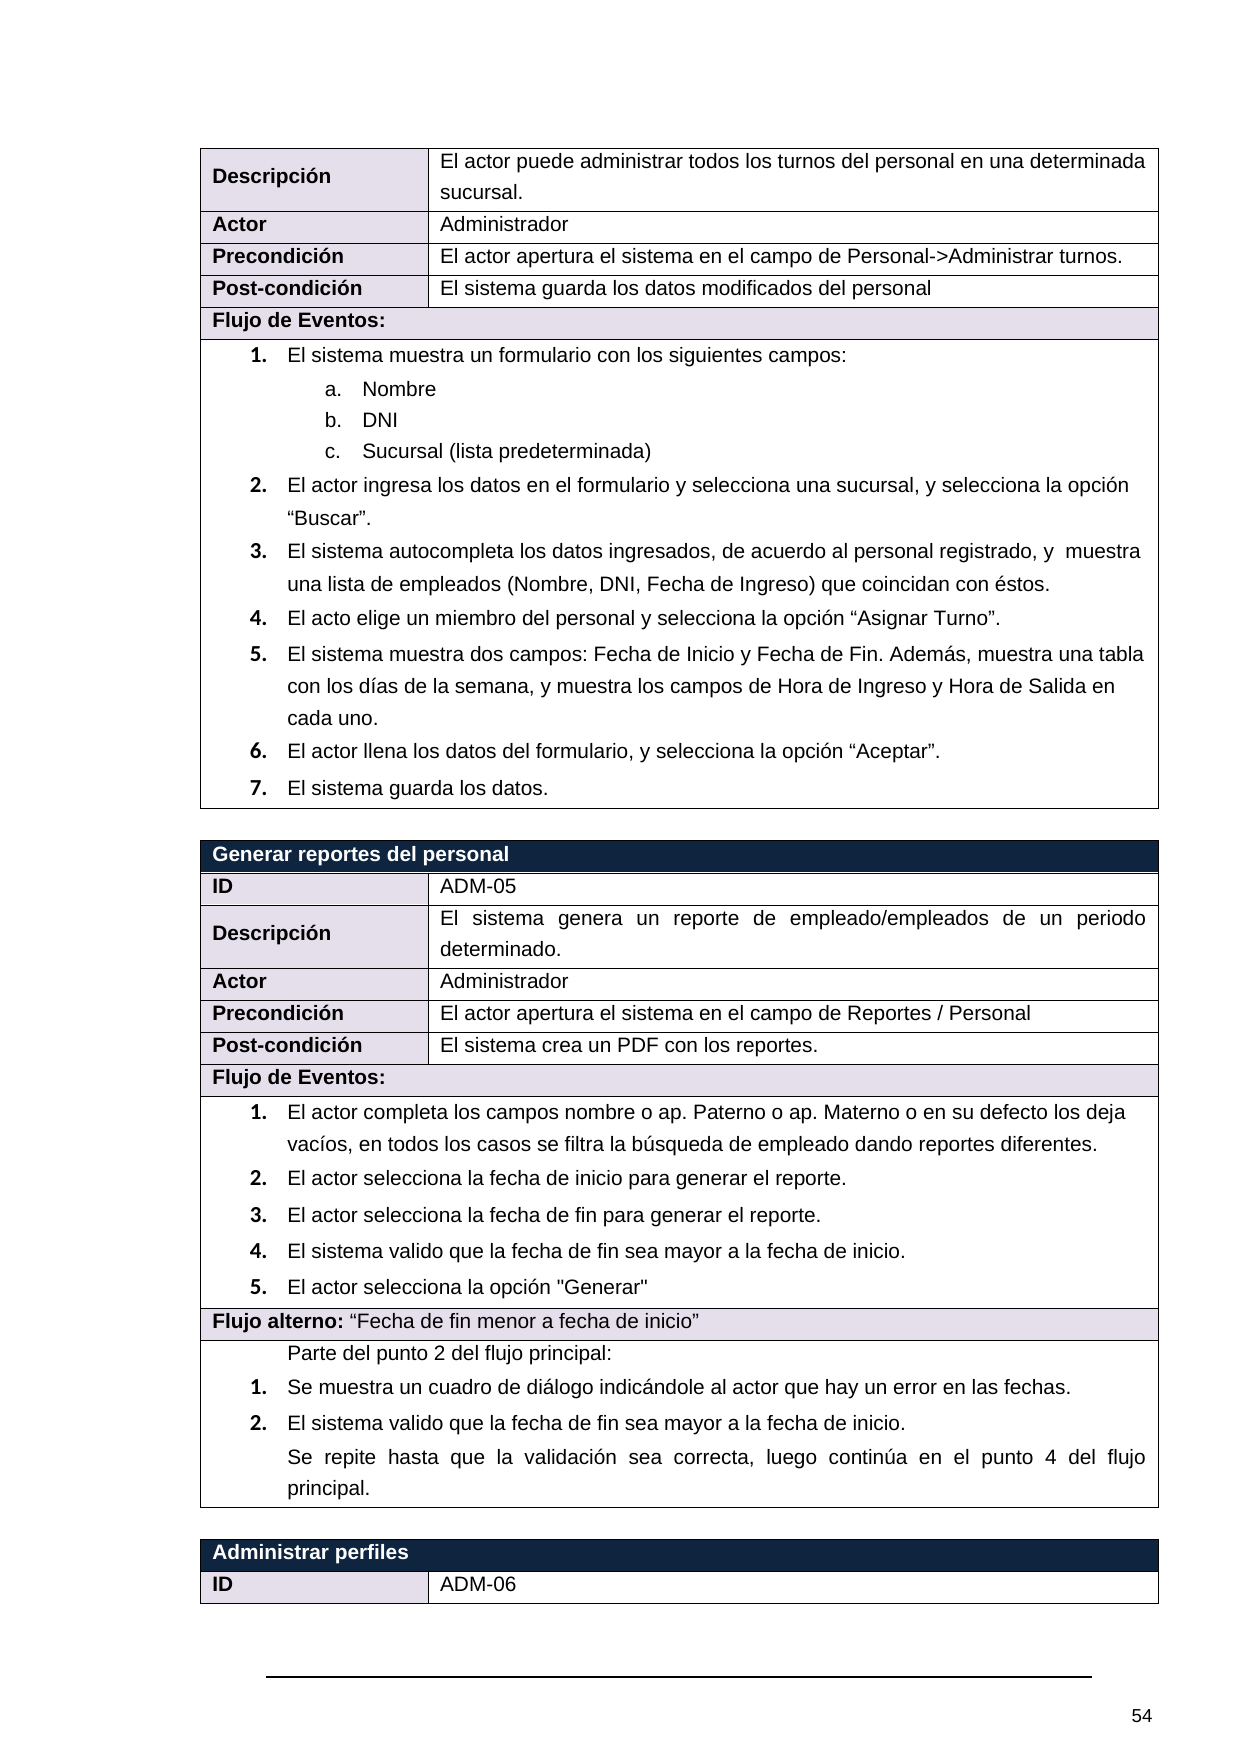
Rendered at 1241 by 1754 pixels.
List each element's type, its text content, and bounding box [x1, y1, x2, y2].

table_cell Administrador [429, 969, 1158, 1000]
table_cell ID [201, 1572, 428, 1603]
table_cell El actor apertura el sistema en el campo de Personal->Administrar turnos. [429, 244, 1158, 275]
table_header Generar reportes del personal [201, 841, 1158, 872]
table_cell El sistema crea un PDF con los reportes. [429, 1033, 1158, 1064]
table_cell Parte del punto 2 del flujo principal: Se muestra un cuadro de diálogo indicándole al actor que hay un error en las fechas. El sistema valido que la fecha de fin sea mayor a la fecha de inicio. Se repite hasta que la validación sea correcta, luego continúa en el punto 4 del flujo principal. [201, 1341, 1158, 1507]
table_cell Descripción [201, 906, 428, 968]
table_cell Precondición [201, 1001, 428, 1032]
table_cell ADM-06 [429, 1572, 1158, 1603]
table_cell El sistema guarda los datos modificados del personal [429, 276, 1158, 307]
table_cell El actor puede administrar todos los turnos del personal en una determinada sucursal. [429, 149, 1158, 211]
table_cell Post-condición [201, 276, 428, 307]
table_cell Flujo de Eventos: [201, 308, 1158, 339]
table_cell El actor completa los campos nombre o ap. Paterno o ap. Materno o en su defecto los deja vacíos, en todos los casos se filtra la búsqueda de empleado dando reportes diferentes. El actor selecciona la fecha de inicio para generar el reporte. El actor selecciona la fecha de fin para generar el reporte. El sistema valido que la fecha de fin sea mayor a la fecha de inicio. El actor selecciona la opción "Generar" [201, 1097, 1158, 1308]
table_cell Precondición [201, 244, 428, 275]
table_header Administrar perfiles [201, 1540, 1158, 1571]
table_cell Actor [201, 969, 428, 1000]
table_cell Flujo de Eventos: [201, 1065, 1158, 1096]
table_cell Flujo alterno: “Fecha de fin menor a fecha de inicio” [201, 1309, 1158, 1340]
table_cell El sistema muestra un formulario con los siguientes campos: Nombre DNI Sucursal (lista predeterminada) El actor ingresa los datos en el formulario y selecciona una sucursal, y selecciona la opción “Buscar”. El sistema autocompleta los datos ingresados, de acuerdo al personal registrado, y muestra una lista de empleados (Nombre, DNI, Fecha de Ingreso) que coincidan con éstos. El acto elige un miembro del personal y selecciona la opción “Asignar Turno”. El sistema muestra dos campos: Fecha de Inicio y Fecha de Fin. Además, muestra una tabla con los días de la semana, y muestra los campos de Hora de Ingreso y Hora de Salida en cada uno. El actor llena los datos del formulario, y selecciona la opción “Aceptar”. El sistema guarda los datos. [201, 340, 1158, 808]
table_cell El sistema genera un reporte de empleado/empleados de un periodo determinado. [429, 906, 1158, 968]
table_cell Administrador [429, 212, 1158, 243]
table_cell El actor apertura el sistema en el campo de Reportes / Personal [429, 1001, 1158, 1032]
table_cell Actor [201, 212, 428, 243]
table_cell ID [201, 874, 428, 904]
table_cell Post-condición [201, 1033, 428, 1064]
table_cell ADM-05 [429, 874, 1158, 904]
table_cell Descripción [201, 149, 428, 211]
